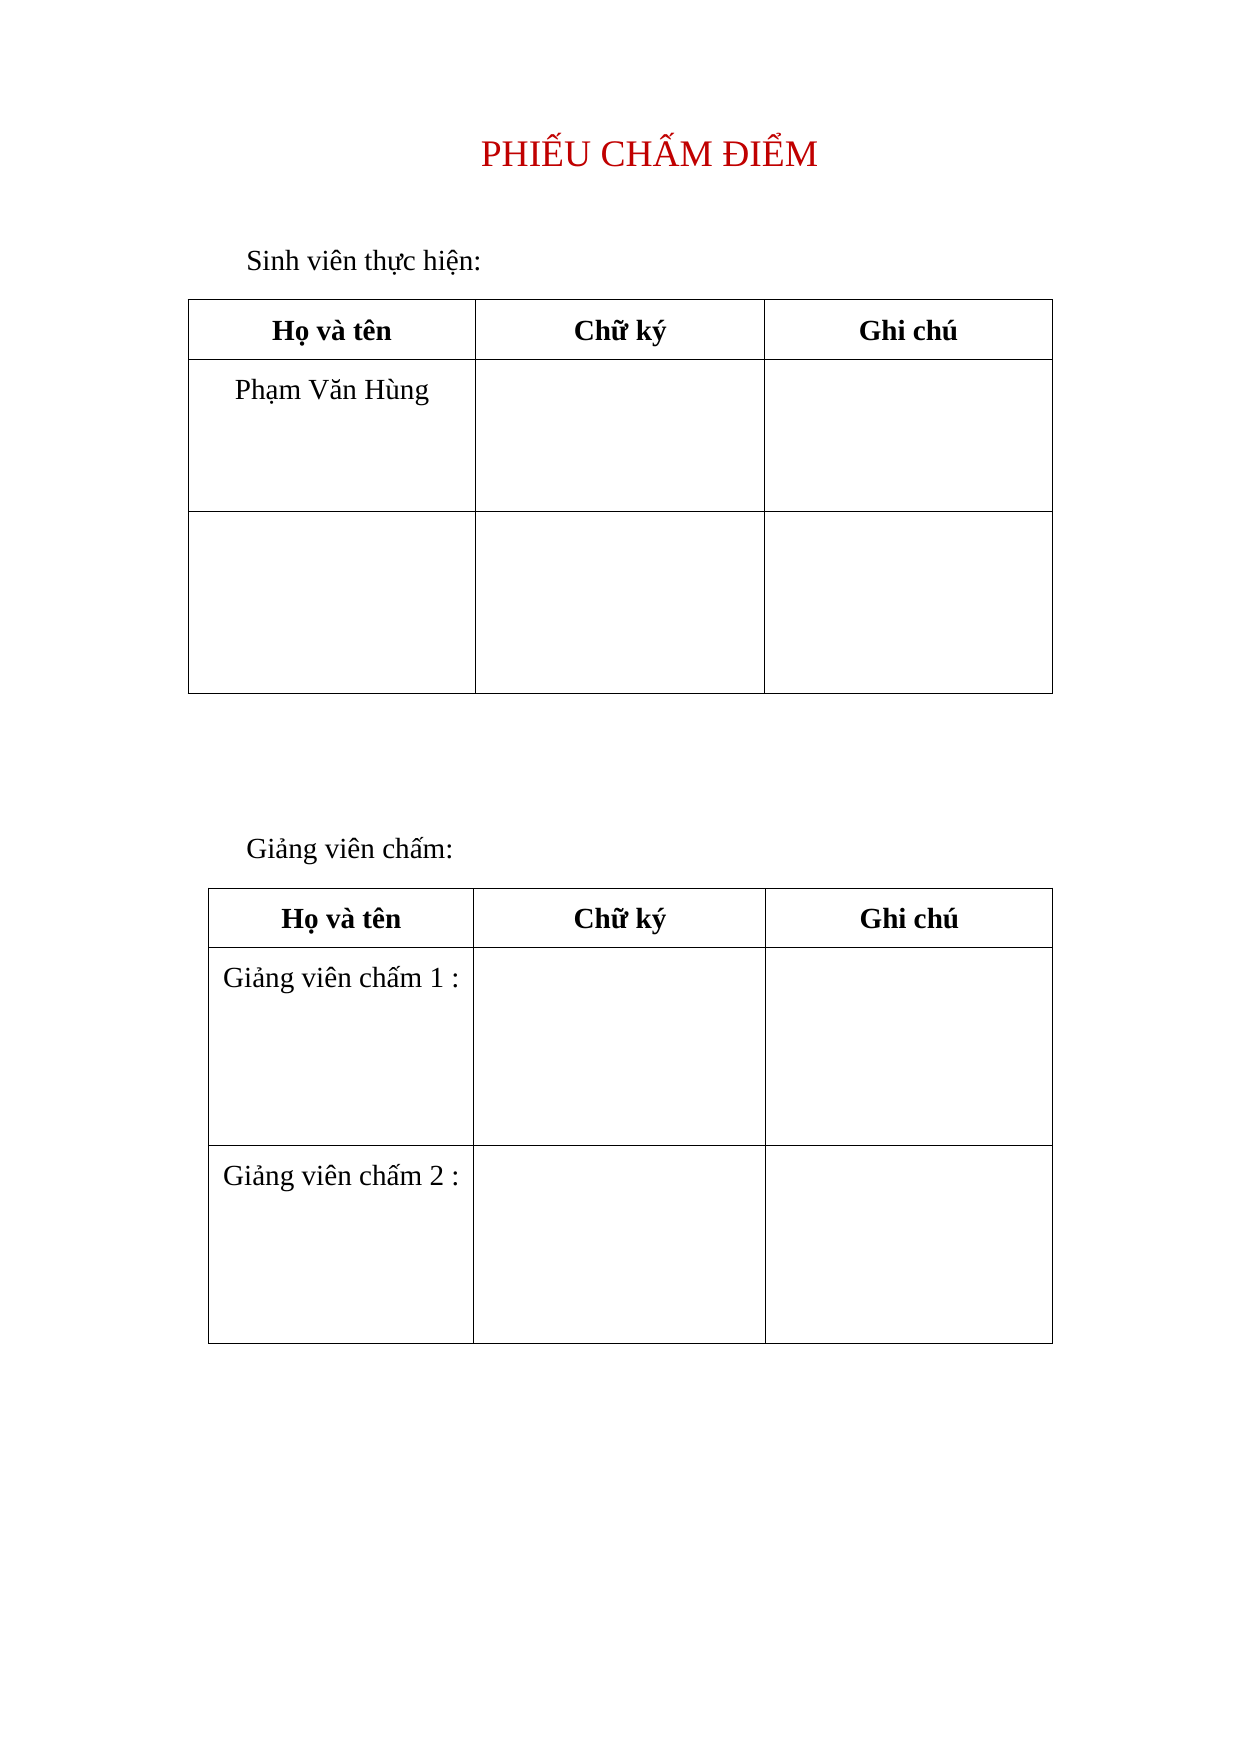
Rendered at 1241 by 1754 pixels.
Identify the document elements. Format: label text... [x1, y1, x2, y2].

table_header Chữ ký [476, 300, 764, 359]
table_cell [766, 1146, 1052, 1342]
text Sinh viên thực hiện: [187, 243, 1053, 277]
table_header Họ và tên [209, 889, 473, 947]
table_header Chữ ký [474, 889, 765, 947]
table_header Ghi chú [766, 889, 1052, 947]
table_cell [476, 512, 764, 693]
table_cell [766, 948, 1052, 1145]
table_cell [476, 360, 764, 511]
table_cell [189, 512, 475, 693]
text Giảng viên chấm: [187, 831, 1053, 865]
table_header Họ và tên [189, 300, 475, 359]
subtitle PHIẾU CHẤM ĐIỂM [187, 131, 1053, 174]
table_cell Giảng viên chấm 2 : [209, 1146, 473, 1342]
table_cell Giảng viên chấm 1 : [209, 948, 473, 1145]
table_cell Phạm Văn Hùng [189, 360, 475, 511]
table_header Ghi chú [765, 300, 1052, 359]
table_cell [765, 360, 1052, 511]
table_cell [474, 1146, 765, 1342]
table_cell [474, 948, 765, 1145]
table_cell [765, 512, 1052, 693]
